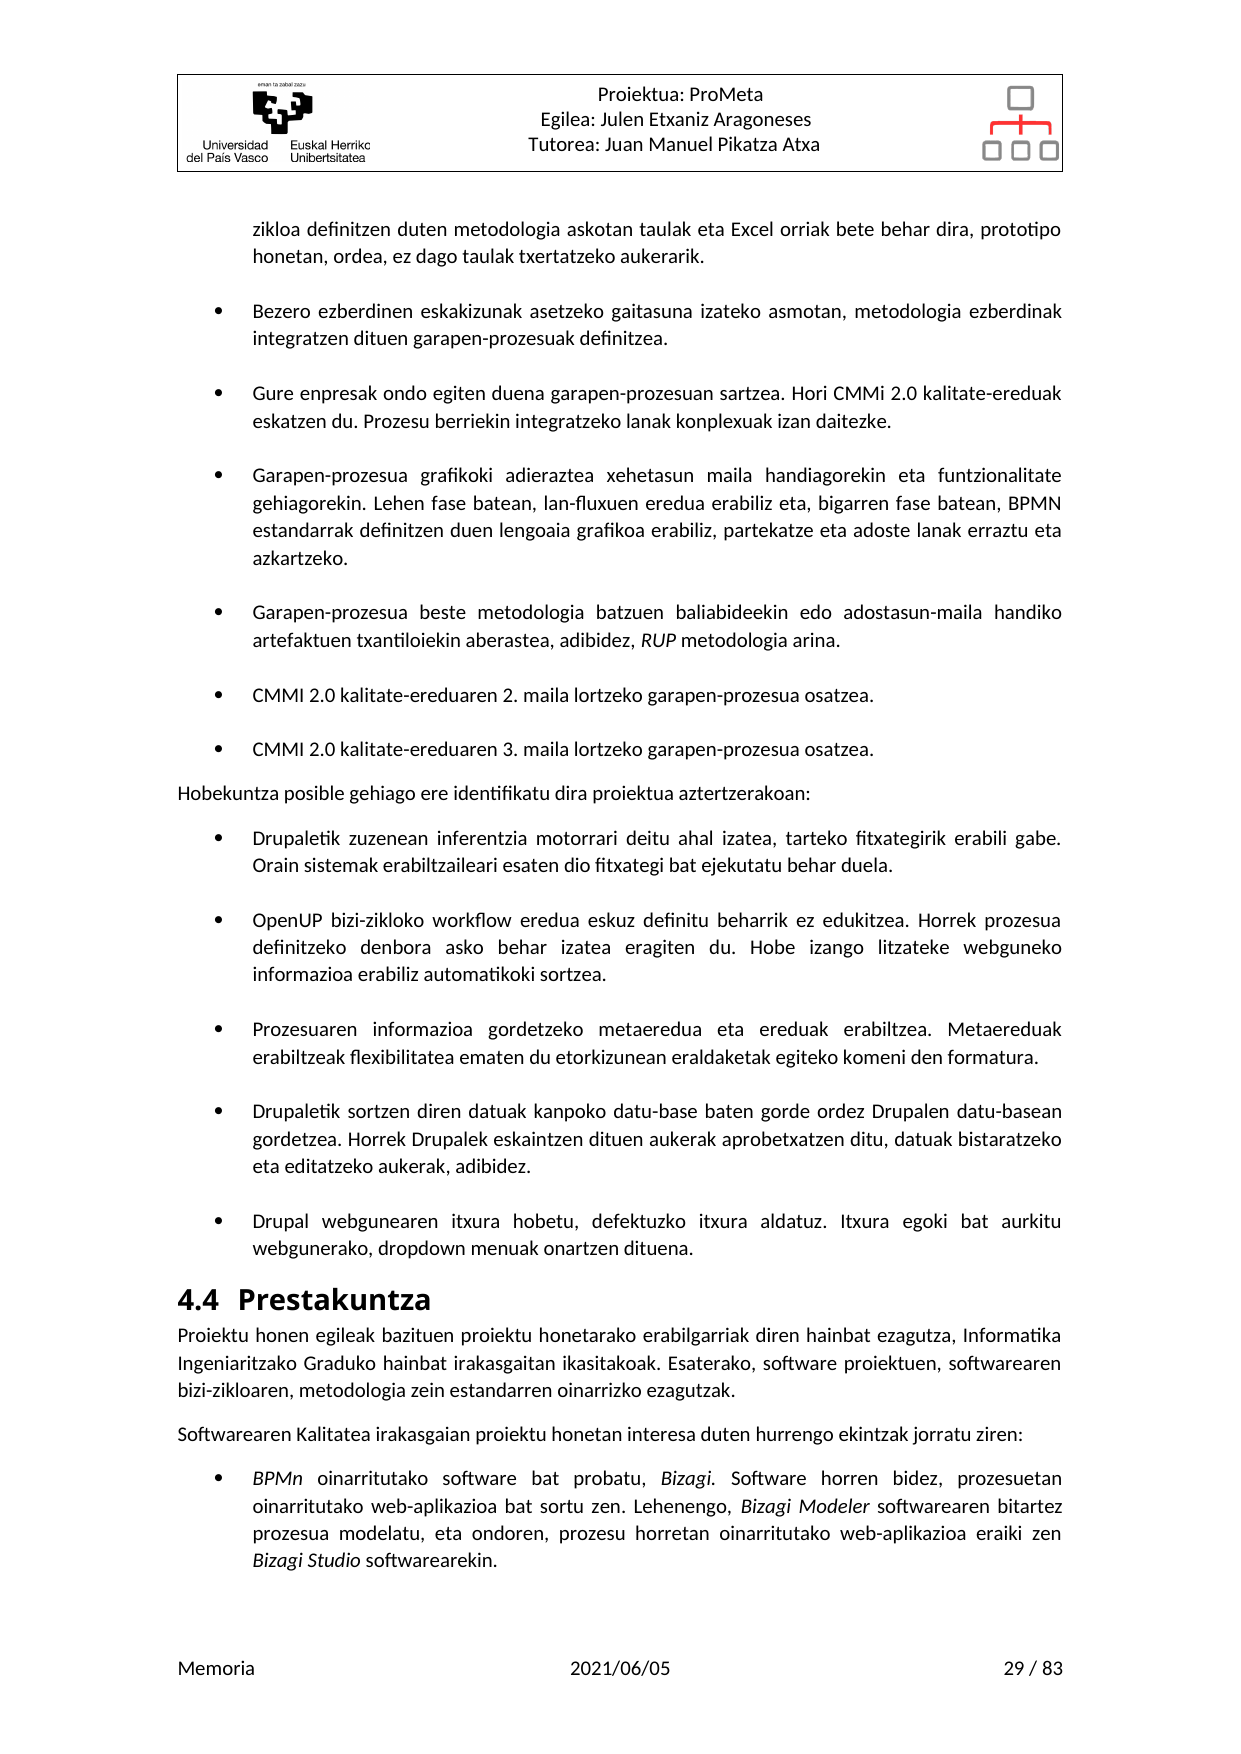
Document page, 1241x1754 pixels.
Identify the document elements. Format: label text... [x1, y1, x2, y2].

list Gure enpresak ondo egiten duena garapen-prozesuan sartzea. Hori CMMi 2.0 kalitate-ereduak eskatzen du. Prozesu berriekin integratzeko lanak konplexuak izan daitezke. [215, 380, 1063, 433]
list Drupaletik zuzenean inferentzia motorrari deitu ahal izatea, tarteko fitxategirik erabili gabe. Orain sistemak erabiltzaileari esaten dio fitxategi bat ejekutatu behar duela. [215, 825, 1063, 877]
text Hobekuntza posible gehiago ere identifikatu dira proiektua aztertzerakoan: [177, 781, 1063, 806]
list Bezero ezberdinen eskakizunak asetzeko gaitasuna izateko asmotan, metodologia ezberdinak integratzen dituen garapen-prozesuak definitzea. [215, 298, 1063, 351]
list Garapen-prozesua grafikoki adieraztea xehetasun maila handiagorekin eta funtzionalitate gehiagorekin. Lehen fase batean, lan-fluxuen eredua erabiliz eta, bigarren fase batean, BPMN estandarrak definitzen duen lengoaia grafikoa erabiliz, partekatze eta adoste lanak erraztu eta azkartzeko. [215, 463, 1063, 570]
list CMMI 2.0 kalitate-ereduaren 3. maila lortzeko garapen-prozesua osatzea. [215, 737, 1063, 762]
list OpenUP bizi-zikloko workflow eredua eskuz definitu beharrik ez edukitzea. Horrek prozesua definitzeko denbora asko behar izatea eragiten du. Hobe izango litzateke webguneko informazioa erabiliz automatikoki sortzea. [215, 907, 1063, 987]
list Garapen-prozesua beste metodologia batzuen baliabideekin edo adostasun-maila handiko artefaktuen txantiloiekin aberastea, adibidez, RUP metodologia arina. [215, 599, 1063, 652]
list CMMI 2.0 kalitate-ereduaren 2. maila lortzeko garapen-prozesua osatzea. [215, 682, 1063, 707]
picture [978, 80, 1060, 162]
list Drupal webgunearen itxura hobetu, defektuzko itxura aldatuz. Itxura egoki bat aurkitu webgunerako, dropdown menuak onartzen dituena. [215, 1208, 1063, 1261]
list Prozesuaren informazioa gordetzeko metaeredua eta ereduak erabiltzea. Metaereduak erabiltzeak flexibilitatea ematen du etorkizunean eraldaketak egiteko komeni den formatura. [215, 1016, 1063, 1069]
picture [182, 80, 370, 162]
list Drupaletik sortzen diren datuak kanpoko datu-base baten gorde ordez Drupalen datu-basean gordetzea. Horrek Drupalek eskaintzen dituen aukerak aprobetxatzen ditu, datuak bistaratzeko eta editatzeko aukerak, adibidez. [215, 1099, 1063, 1179]
text Proiektu honen egileak bazituen proiektu honetarako erabilgarriak diren hainbat ezagutza, Informatika Ingeniaritzako Graduko hainbat irakasgaitan ikasitakoak. Esaterako, software proiektuen, softwarearen bizi-zikloaren, metodologia zein estandarren oinarrizko ezagutzak. [177, 1322, 1063, 1403]
subtitle Prestakuntza [177, 1280, 1063, 1319]
list BPMn oinarritutako software bat probatu, Bizagi. Software horren bidez, prozesuetan oinarritutako web-aplikazioa bat sortu zen. Lehenengo, Bizagi Modeler softwarearen bitartez prozesua modelatu, eta ondoren, prozesu horretan oinarritutako web-aplikazioa eraiki zen Bizagi Studio softwarearekin. [215, 1465, 1063, 1573]
text Softwarearen Kalitatea irakasgaian proiektu honetan interesa duten hurrengo ekintzak jorratu ziren: [177, 1421, 1063, 1447]
